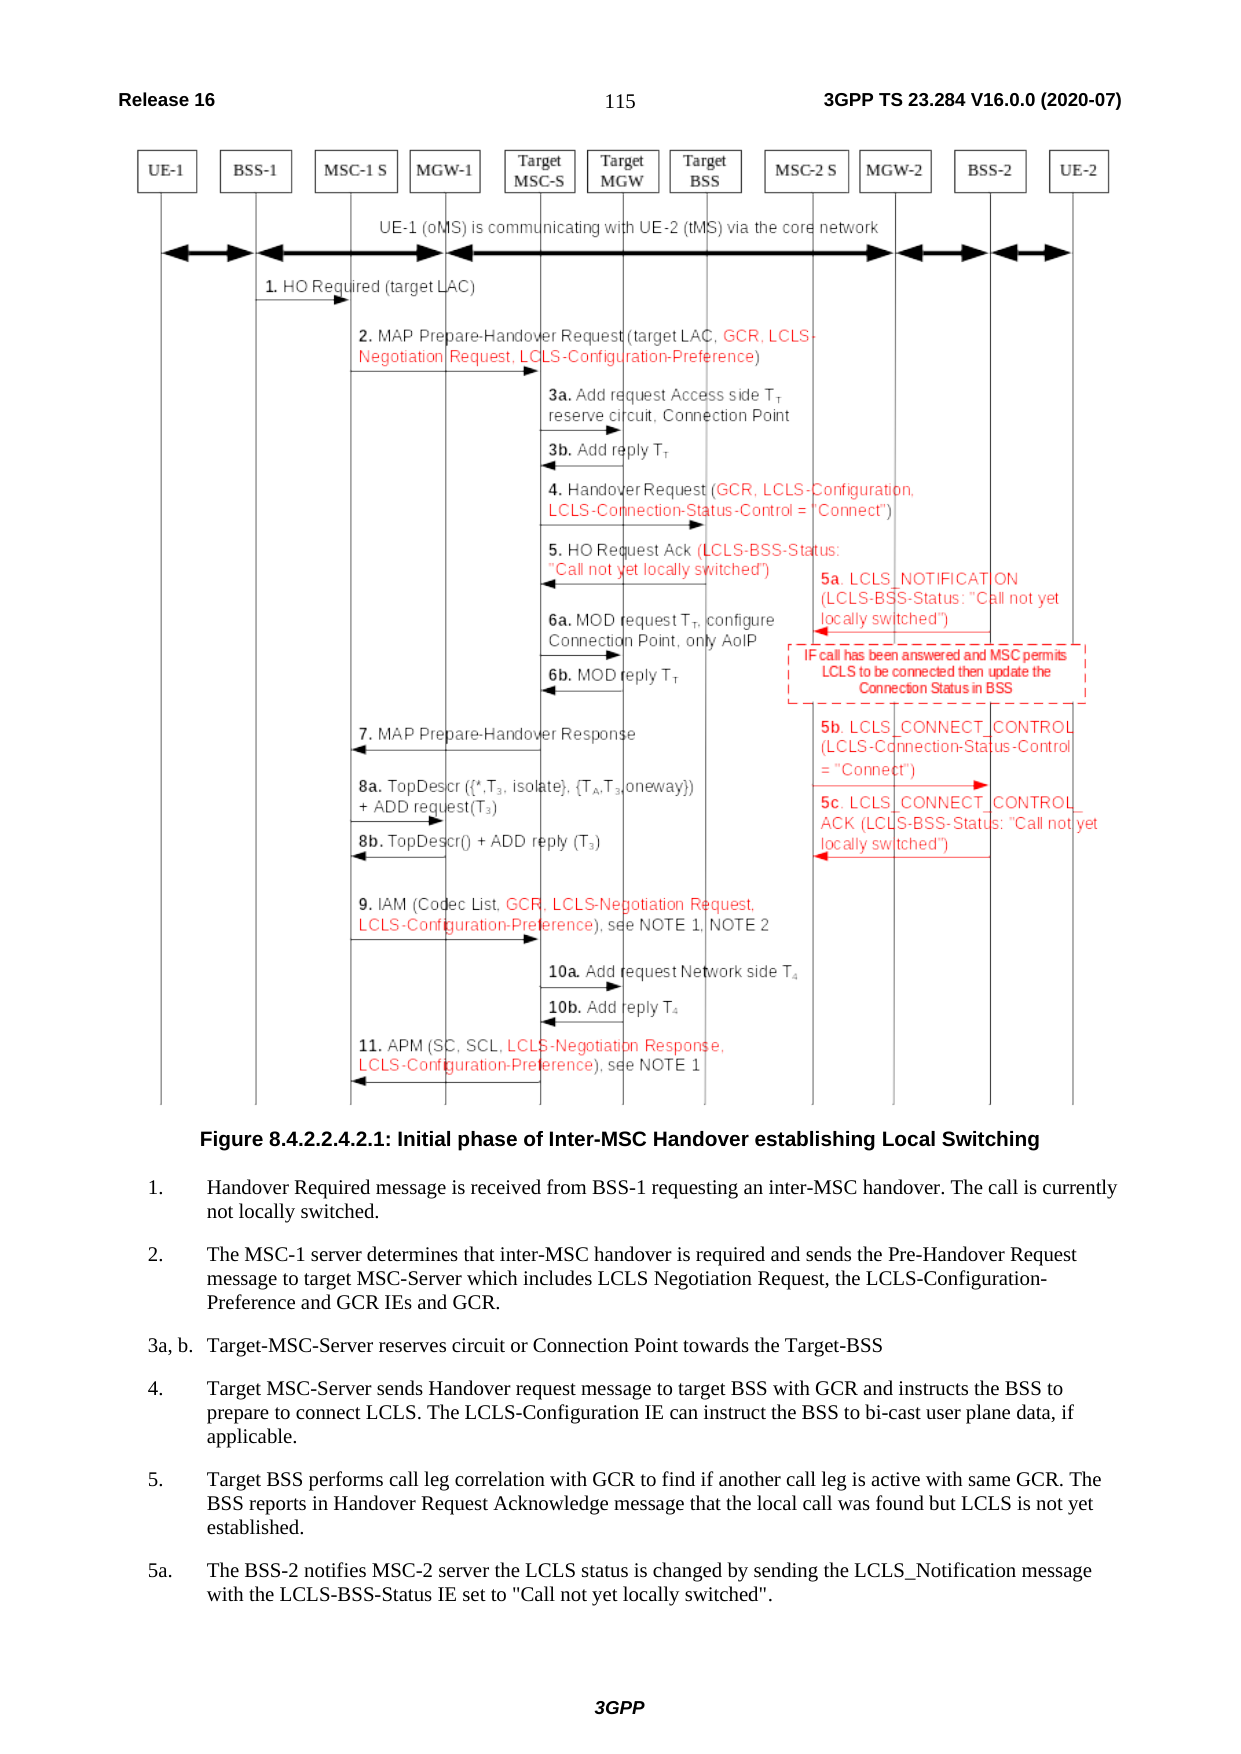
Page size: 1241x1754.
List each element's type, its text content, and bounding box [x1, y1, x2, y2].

text 4. Target MSC-Server sends Handover request message to target BSS with GCR and instructs the BSS to prepare to connect LCLS. The LCLS-Configuration IE can instruct the BSS to bi-cast user plane data, if applicable. [148, 1376, 1122, 1448]
text 2. The MSC-1 server determines that inter-MSC handover is required and sends the Pre-Handover Request message to target MSC-Server which includes LCLS Negotiation Request, the LCLS-Configuration-Preference and GCR IEs and GCR. [148, 1242, 1122, 1314]
text 5a. The BSS-2 notifies MSC-2 server the LCLS status is changed by sending the LCLS_Notification message with the LCLS-BSS-Status IE set to "Call not yet locally switched". [148, 1558, 1122, 1606]
text Figure 8.4.2.2.4.2.1: Initial phase of Inter-MSC Handover establishing Local Switching [118, 1126, 1122, 1150]
text 1. Handover Required message is received from BSS-1 requesting an inter-MSC handover. The call is currently not locally switched. [148, 1175, 1122, 1223]
text 5. Target BSS performs call leg correlation with GCR to find if another call leg is active with same GCR. The BSS reports in Handover Request Acknowledge message that the local call was found but LCLS is not yet established. [148, 1467, 1122, 1539]
text 3a, b. Target-MSC-Server reserves circuit or Connection Point towards the Target-BSS [148, 1333, 1122, 1357]
